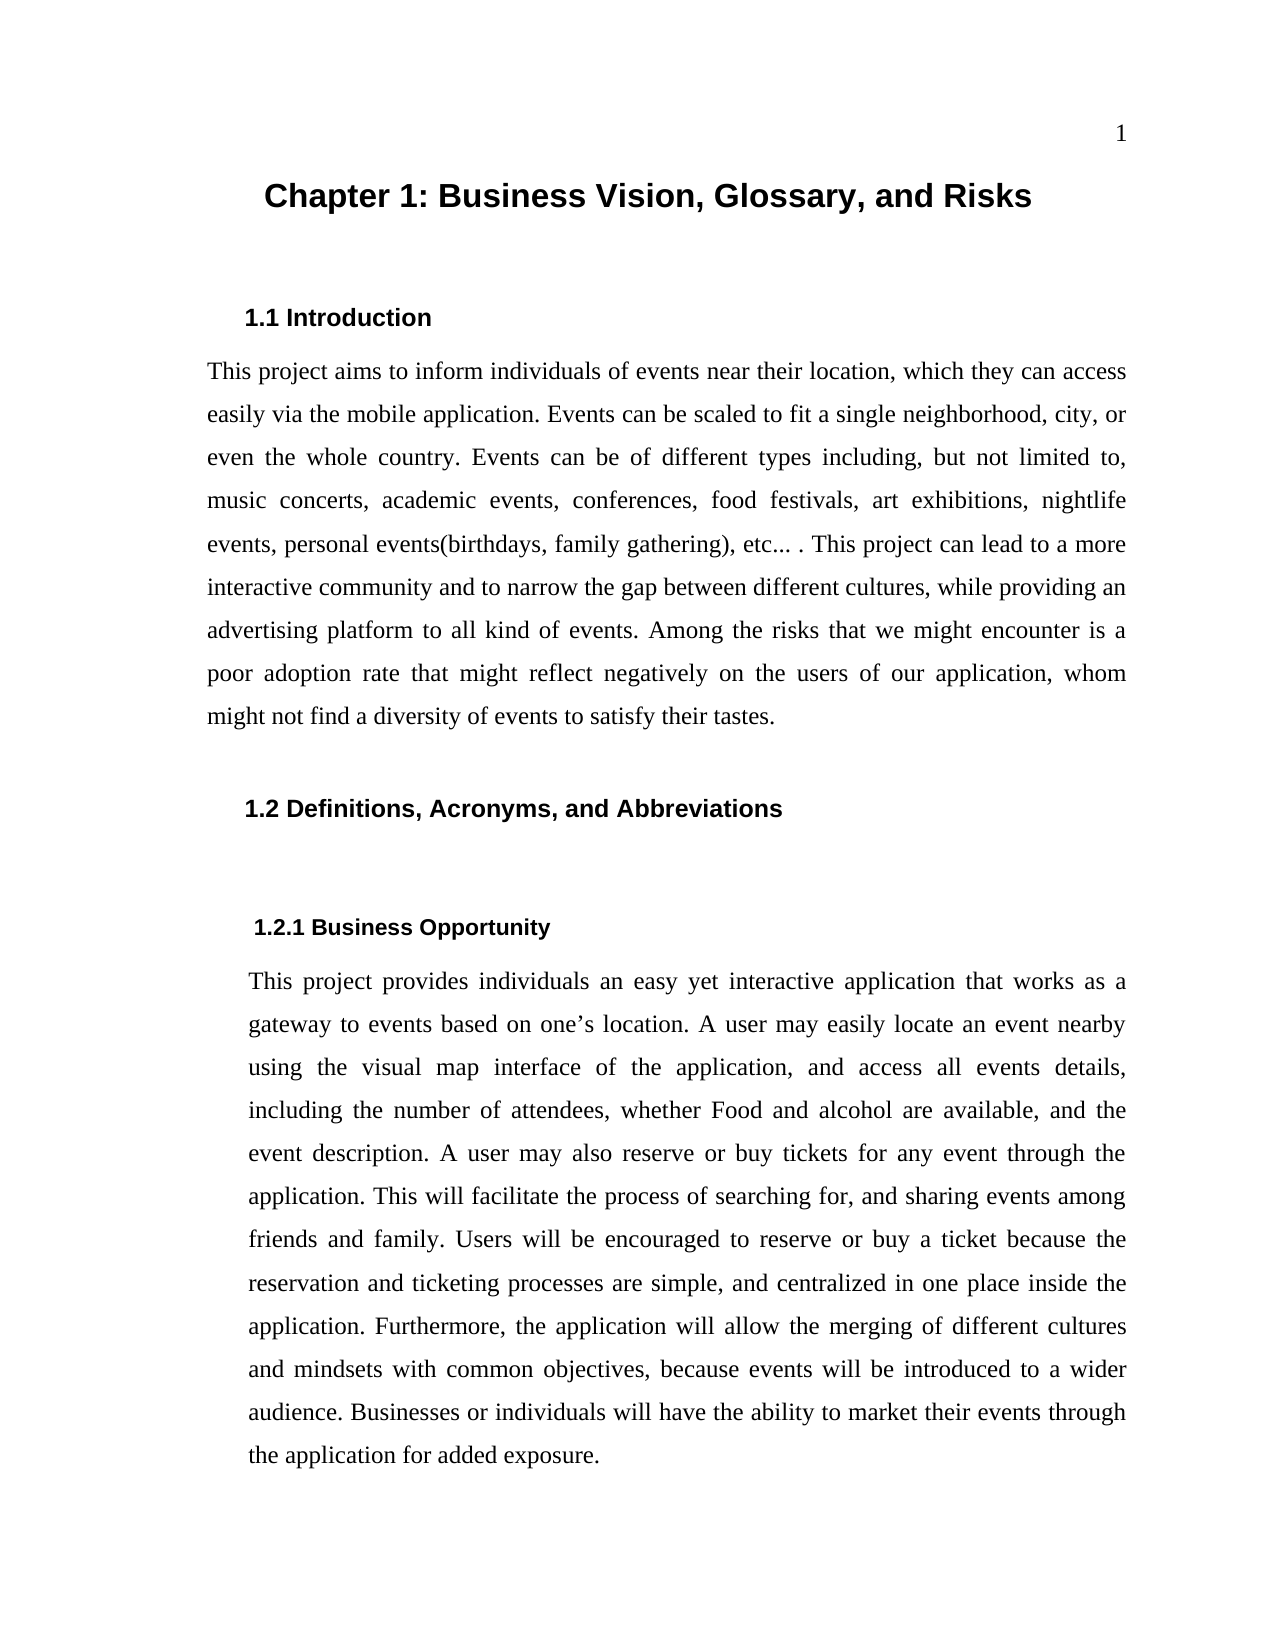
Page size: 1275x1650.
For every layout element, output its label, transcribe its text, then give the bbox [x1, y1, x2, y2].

text This project aims to inform individuals of events near their location, which they can access easily via the mobile application. Events can be scaled to fit a single neighborhood, city, or even the whole country. Events can be of different types including, but not limited to, music concerts, academic events, conferences, food festivals, art exhibitions, nightlife events, personal events(birthdays, family gathering), etc... . This project can lead to a more interactive community and to narrow the gap between different cultures, while providing an advertising platform to all kind of events. Among the risks that we might encounter is a poor adoption rate that might reflect negatively on the users of our application, whom might not find a diversity of events to satisfy their tastes. [207, 356, 1127, 730]
subtitle Business Opportunity [254, 914, 1127, 941]
subtitle : Business Vision, Glossary, and Risks [169, 176, 1127, 214]
text This project provides individuals an easy yet interactive application that works as a gateway to events based on one’s location. A user may easily locate an event nearby using the visual map interface of the application, and access all events details, including the number of attendees, whether Food and alcohol are available, and the event description. A user may also reserve or buy tickets for any event through the application. This will facilitate the process of searching for, and sharing events among friends and family. Users will be encouraged to reserve or buy a ticket because the reservation and ticketing processes are simple, and centralized in one place inside the application. Furthermore, the application will allow the merging of different cultures and mindsets with common objectives, because events will be introduced to a wider audience. Businesses or individuals will have the ability to market their events through the application for added exposure. [248, 966, 1127, 1469]
subtitle Introduction [244, 302, 1127, 331]
subtitle Definitions, Acronyms, and Abbreviations [244, 794, 1127, 823]
